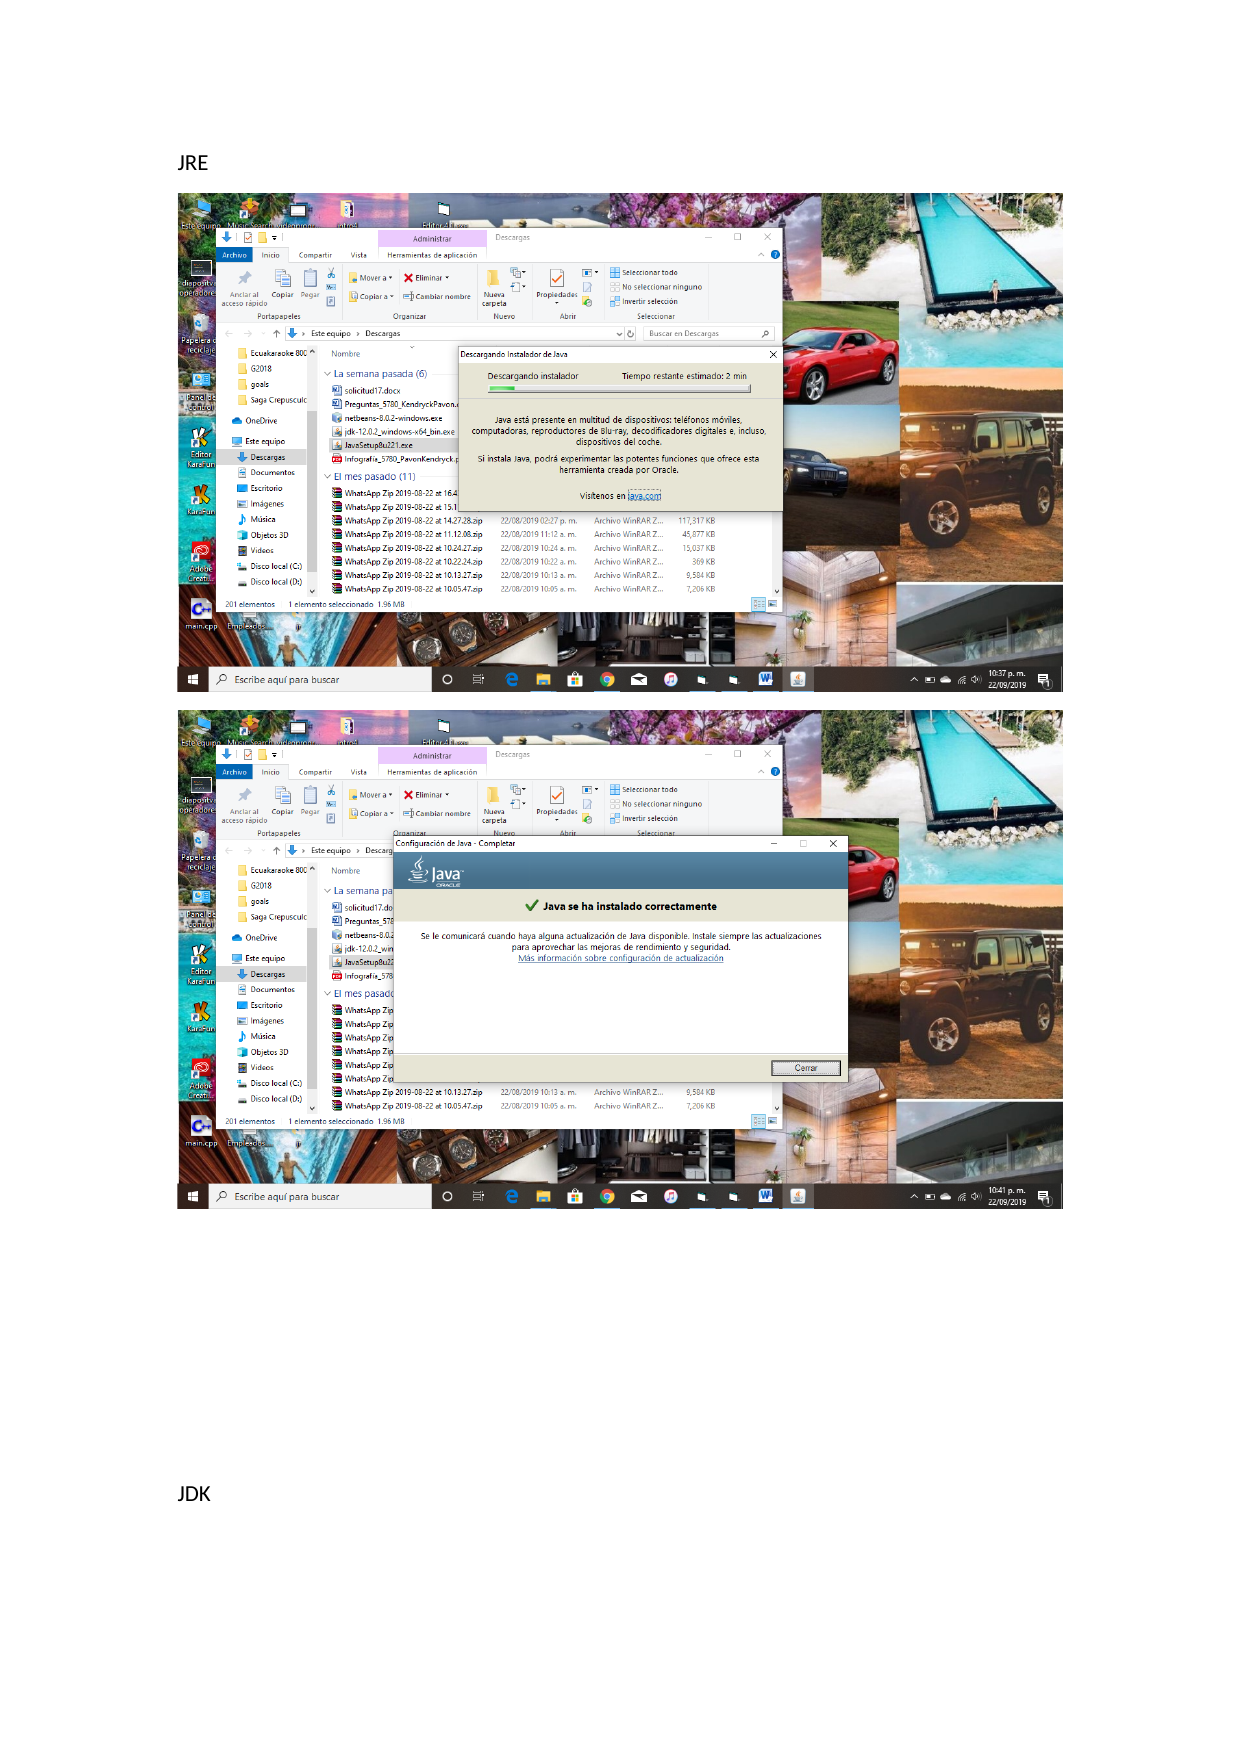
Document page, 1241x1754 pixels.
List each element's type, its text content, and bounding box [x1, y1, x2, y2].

picture [177, 710, 1063, 1209]
text JRE [177, 148, 1063, 176]
text JDK [177, 1479, 1063, 1507]
picture [177, 193, 1063, 692]
